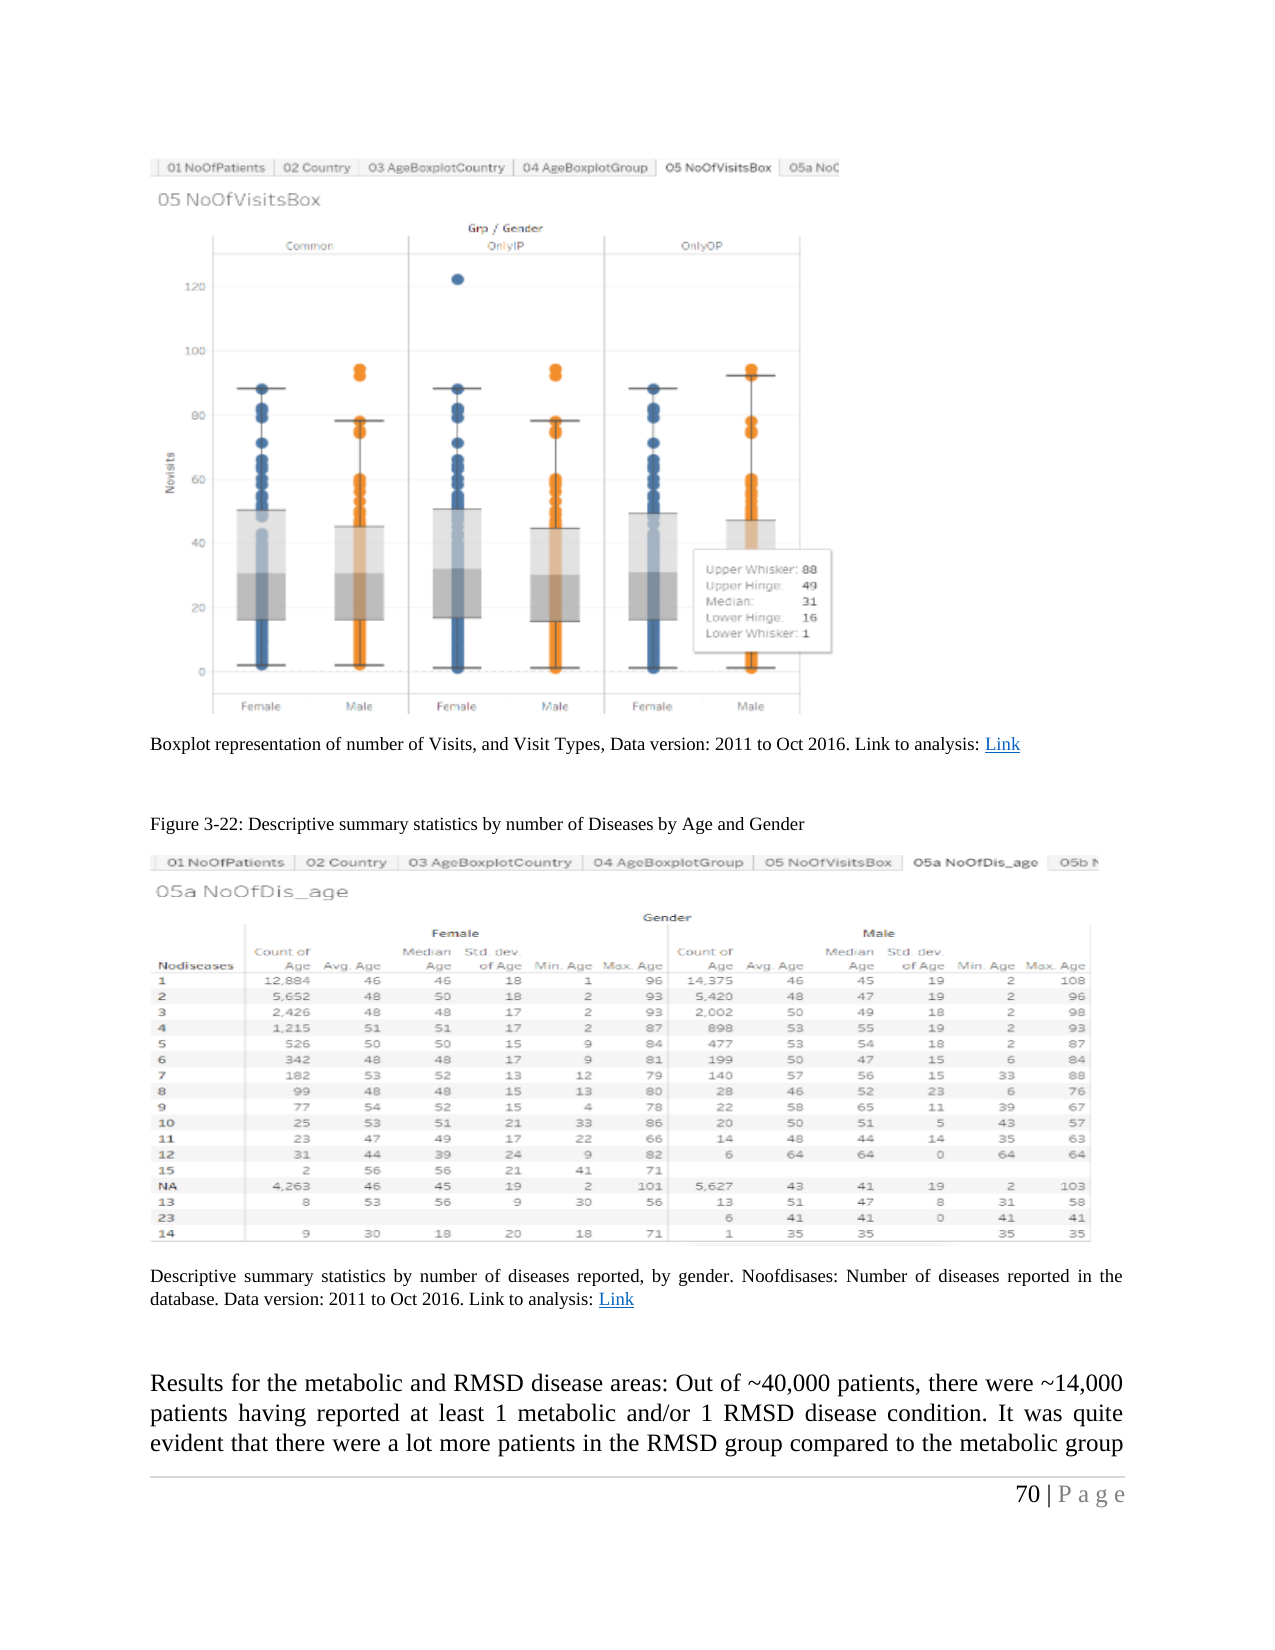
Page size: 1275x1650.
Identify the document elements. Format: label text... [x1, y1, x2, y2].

text Boxplot representation of number of Visits, and Visit Types, Data version: 2011 to Oct 2016. Link to analysis: Link [150, 733, 1125, 754]
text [150, 1368, 1125, 1457]
text Descriptive summary statistics by number of diseases reported, by gender. Noofdisases: Number of diseases reported in the database. Data version: 2011 to Oct 2016. Link to analysis: Link [150, 1265, 1125, 1309]
picture [150, 855, 1099, 1246]
picture [150, 150, 839, 714]
